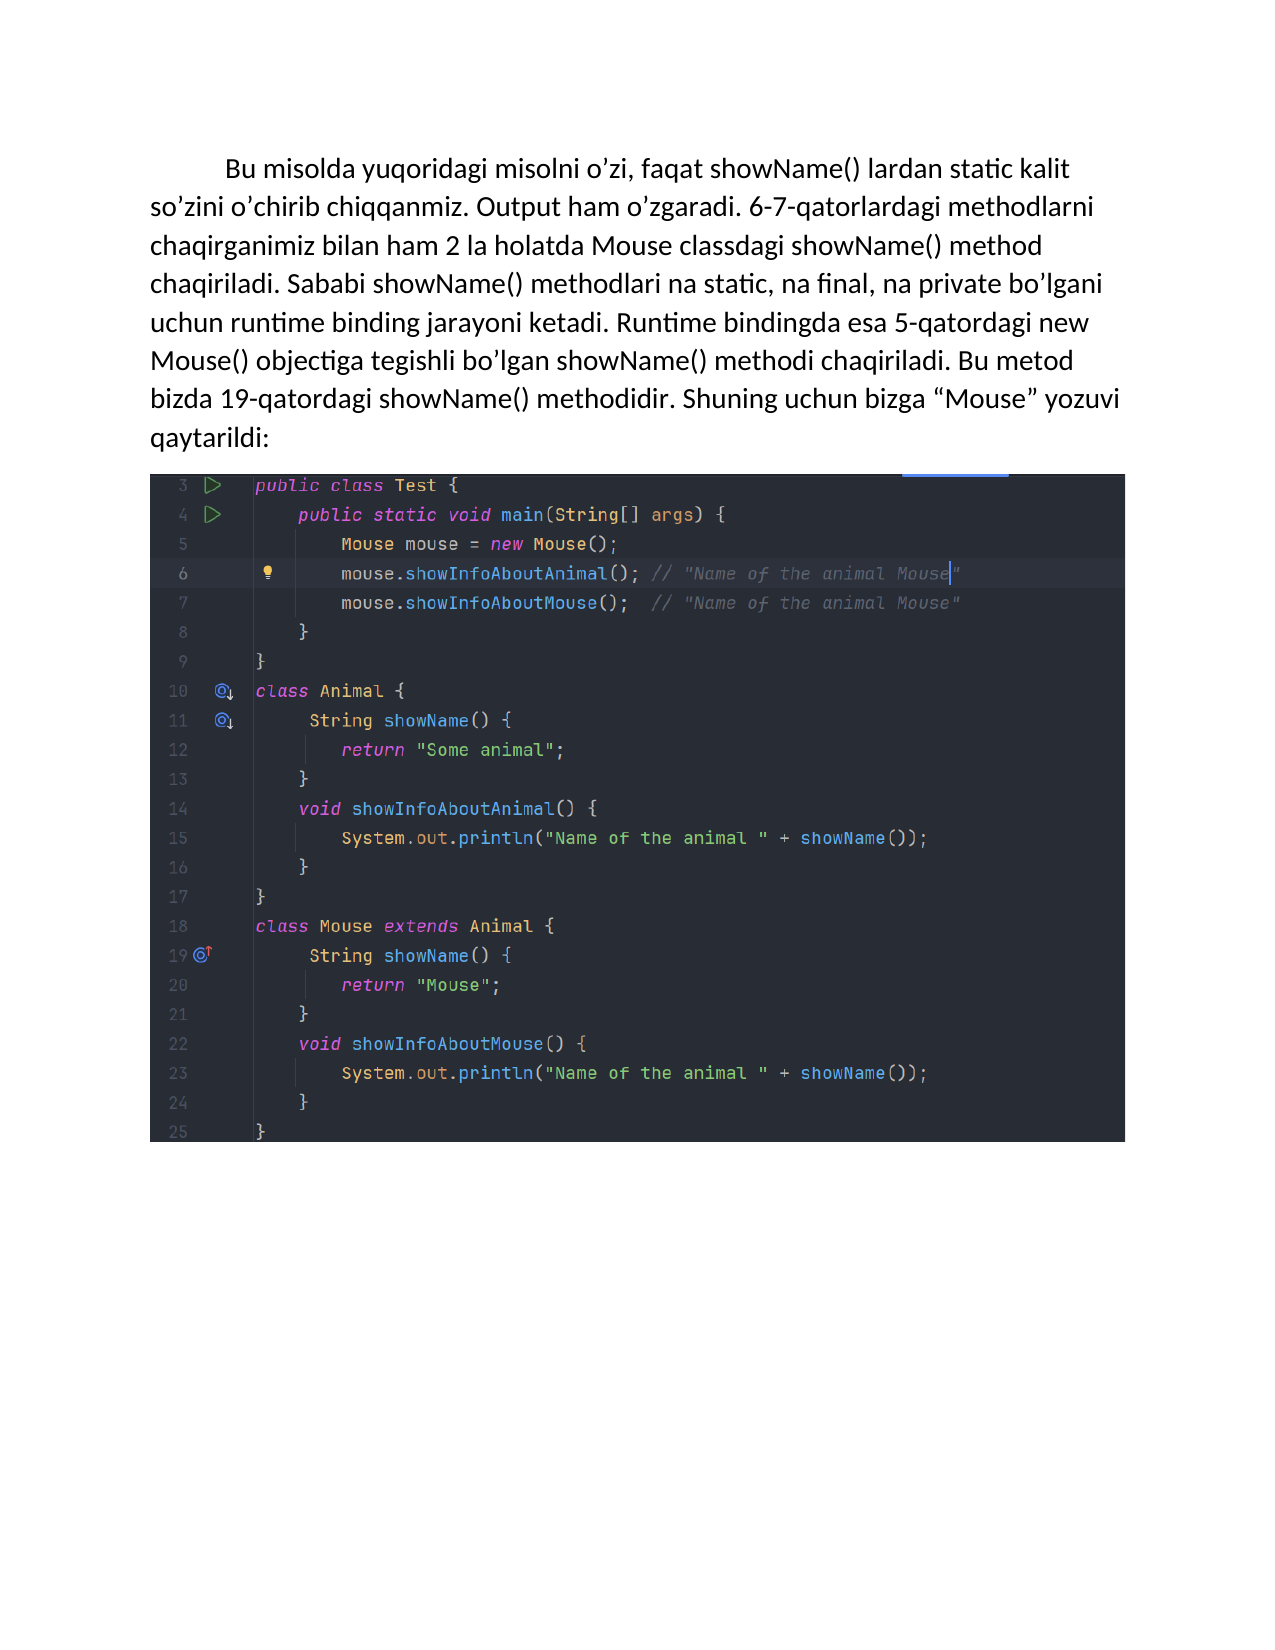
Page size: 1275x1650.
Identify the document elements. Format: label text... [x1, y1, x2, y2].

picture [150, 474, 1125, 1142]
text Bu misolda yuqoridagi misolni o’zi, faqat showName() lardan static kalit so’zini o’chirib chiqqanmiz. Output ham o’zgaradi. 6-7-qatorlardagi methodlarni chaqirganimiz bilan ham 2 la holatda Mouse classdagi showName() method chaqiriladi. Sababi showName() methodlari na static, na final, na private bo’lgani uchun runtime binding jarayoni ketadi. Runtime bindingda esa 5-qatordagi new Mouse() objectiga tegishli bo’lgan showName() methodi chaqiriladi. Bu metod bizda 19-qatordagi showName() methodidir. Shuning uchun bizga “Mouse” yozuvi qaytarildi: [150, 150, 1125, 455]
